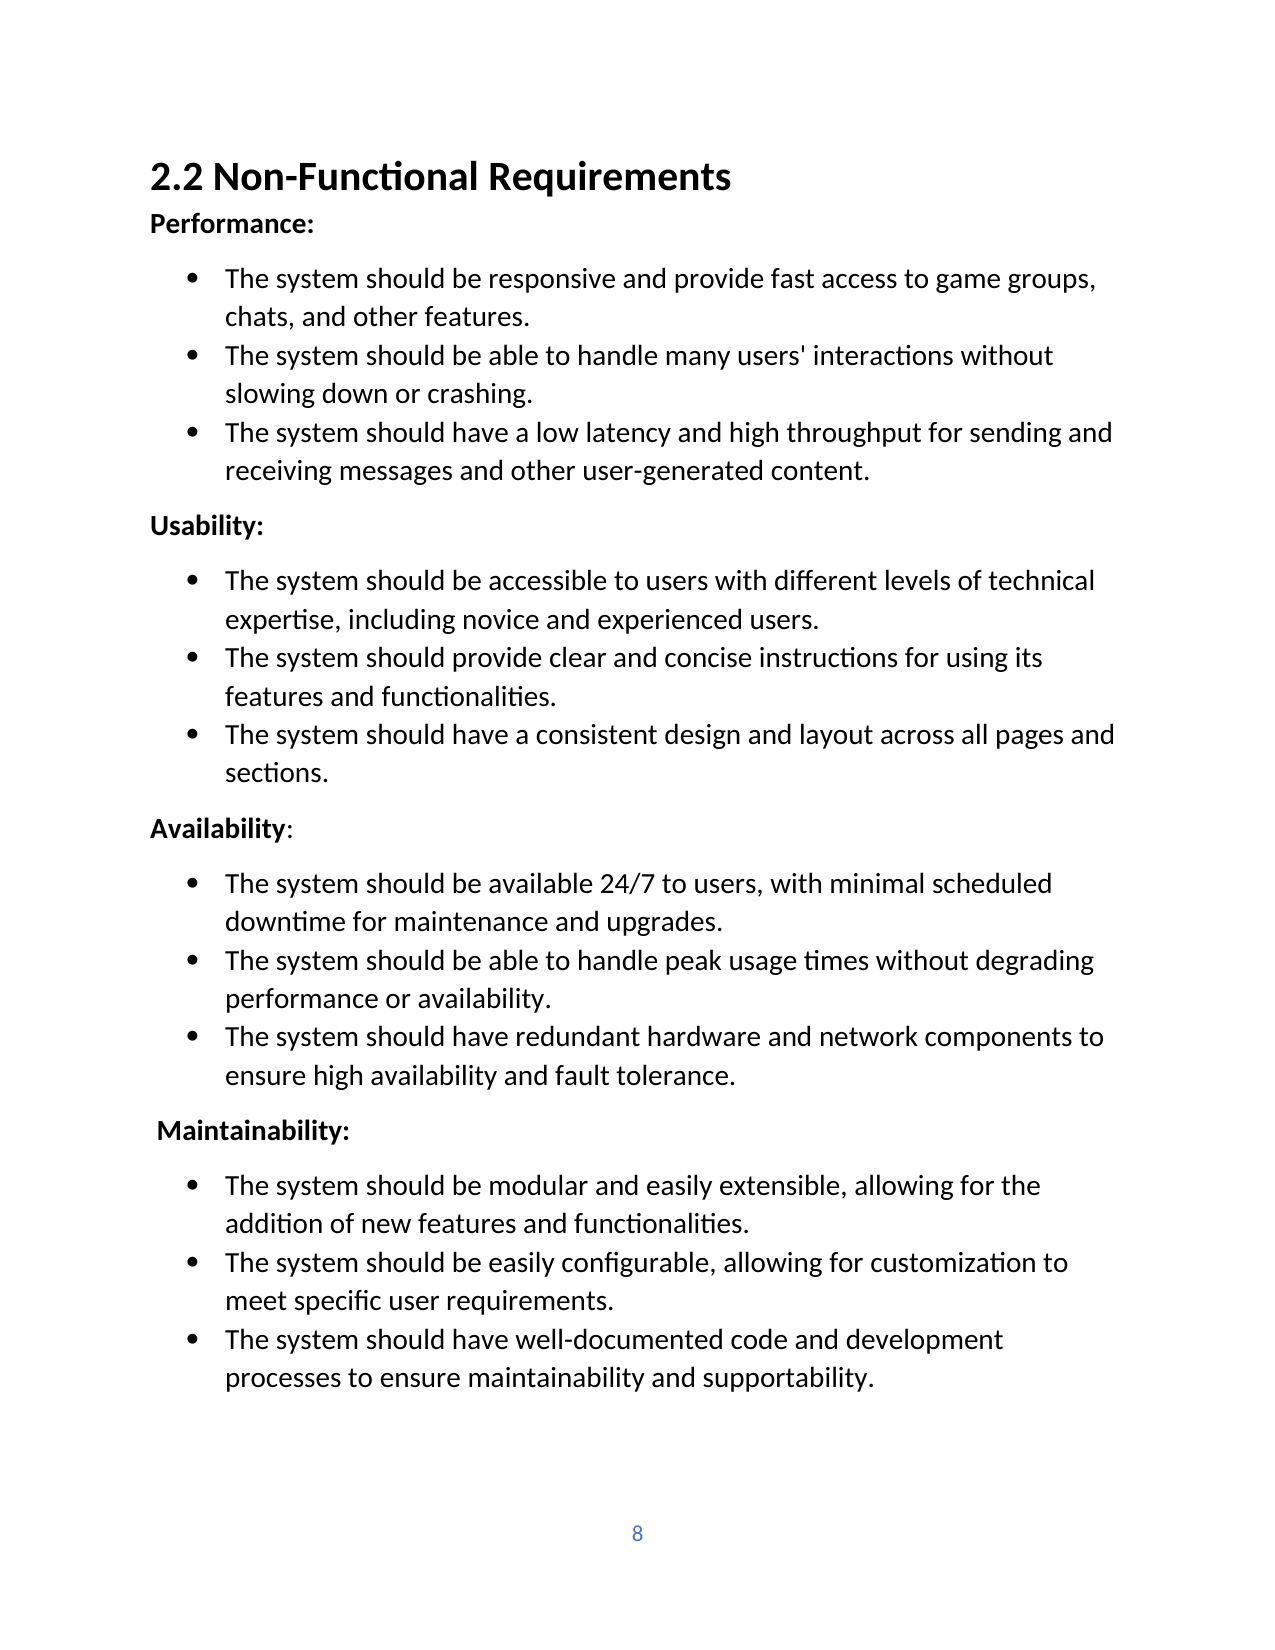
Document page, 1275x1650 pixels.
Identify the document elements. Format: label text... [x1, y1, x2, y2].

list The system should have redundant hardware and network components to ensure high availability and fault tolerance. [187, 1018, 1125, 1093]
list The system should have well-documented code and development processes to ensure maintainability and supportability. [187, 1321, 1125, 1395]
text Maintainability: [150, 1112, 1125, 1148]
list The system should have a low latency and high throughput for sending and receiving messages and other user-generated content. [187, 414, 1125, 488]
list The system should have a consistent design and layout across all pages and sections. [187, 716, 1125, 790]
list The system should be accessible to users with different levels of technical expertise, including novice and experienced users. [187, 562, 1125, 636]
list The system should be modular and easily extensible, allowing for the addition of new features and functionalities. [187, 1167, 1125, 1241]
list The system should be easily configurable, allowing for customization to meet specific user requirements. [187, 1244, 1125, 1318]
text Performance: [150, 205, 1125, 241]
list The system should be able to handle peak usage times without degrading performance or availability. [187, 942, 1125, 1016]
text Usability: [150, 507, 1125, 543]
list The system should be responsive and provide fast access to game groups, chats, and other features. [187, 260, 1125, 334]
list The system should be available 24/7 to users, with minimal scheduled downtime for maintenance and upgrades. [187, 865, 1125, 939]
list The system should be able to handle many users' interactions without slowing down or crashing. [187, 337, 1125, 411]
text 2.2 Non-Functional Requirements [150, 150, 1125, 201]
text Availability: [150, 810, 1125, 845]
list The system should provide clear and concise instructions for using its features and functionalities. [187, 639, 1125, 713]
